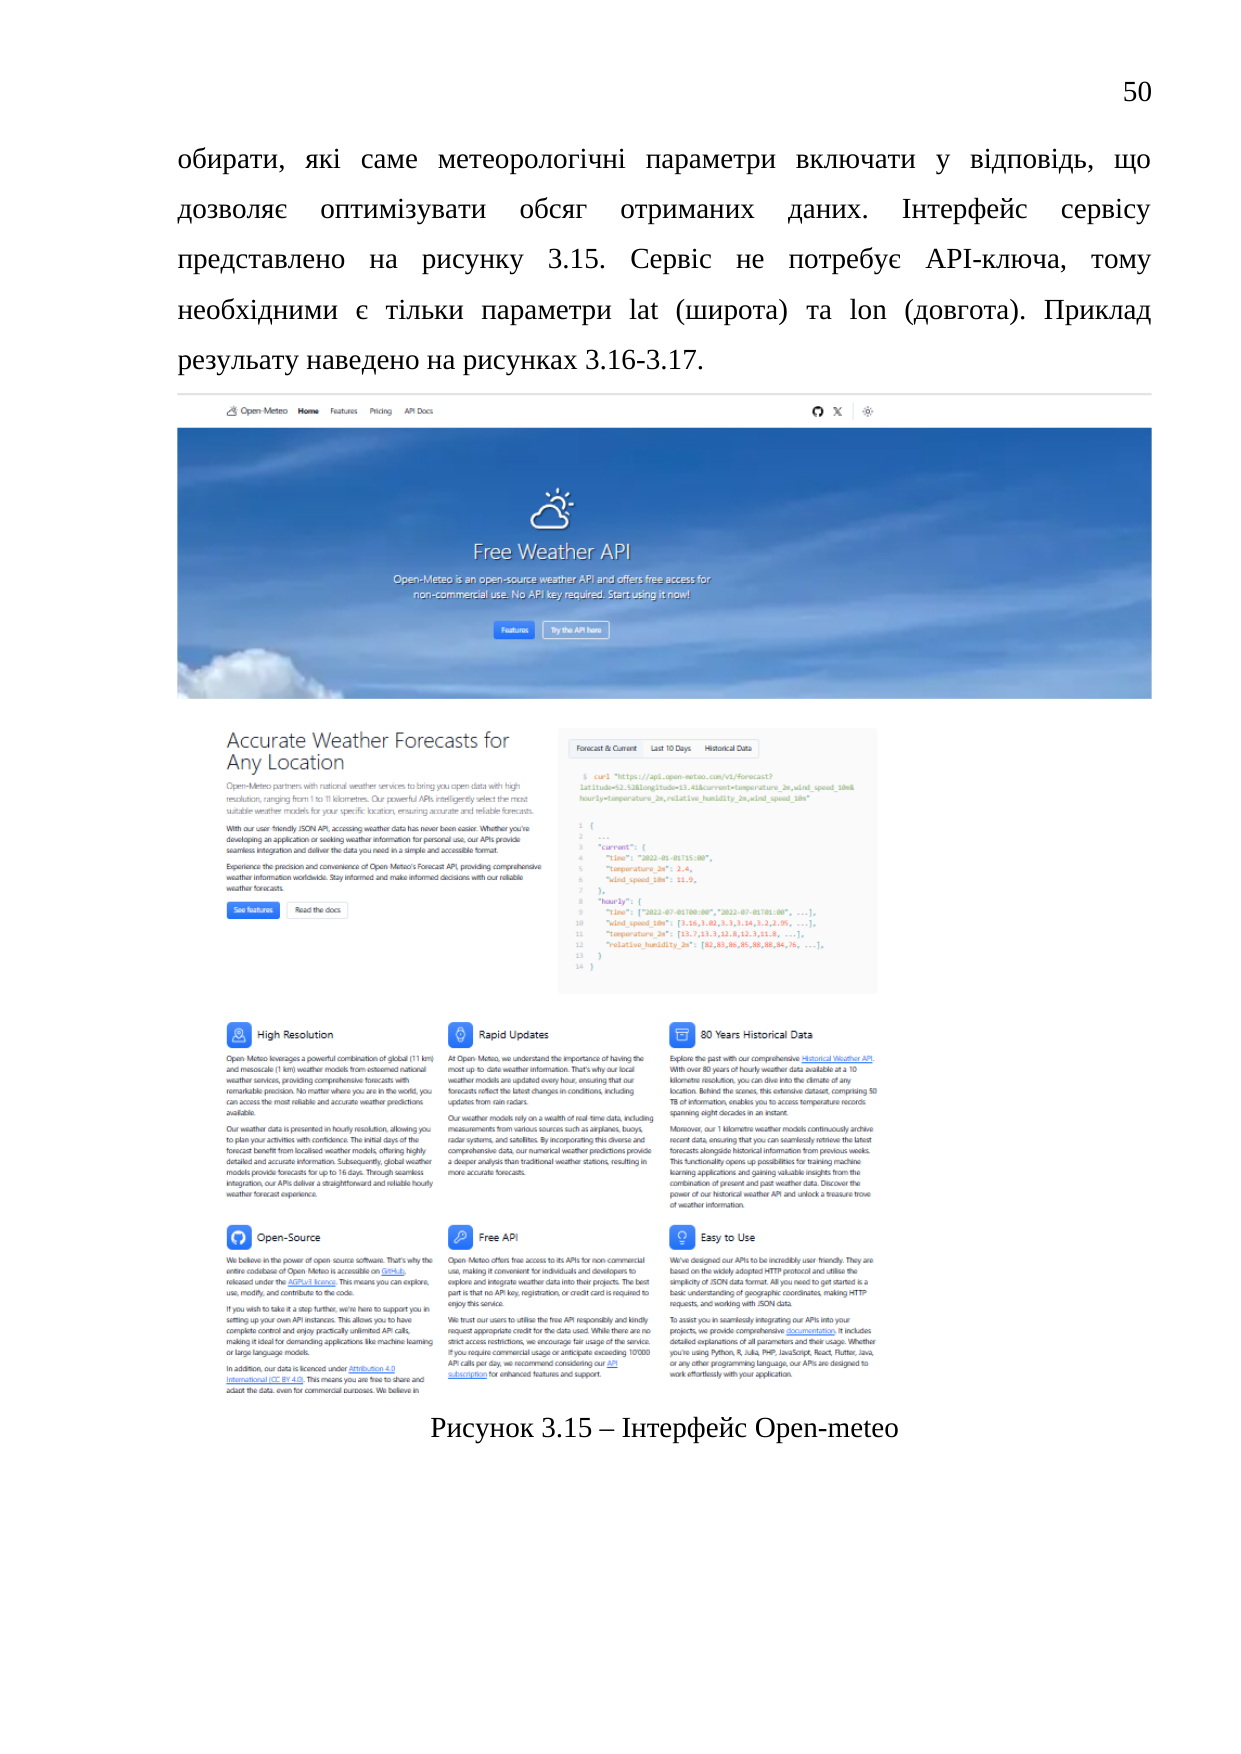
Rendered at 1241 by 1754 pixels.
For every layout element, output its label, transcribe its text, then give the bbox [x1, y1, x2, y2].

picture [177, 392, 1152, 1393]
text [177, 141, 1152, 376]
text Рисунок 3.15 – Інтерфейс Open-meteo [177, 1410, 1152, 1443]
